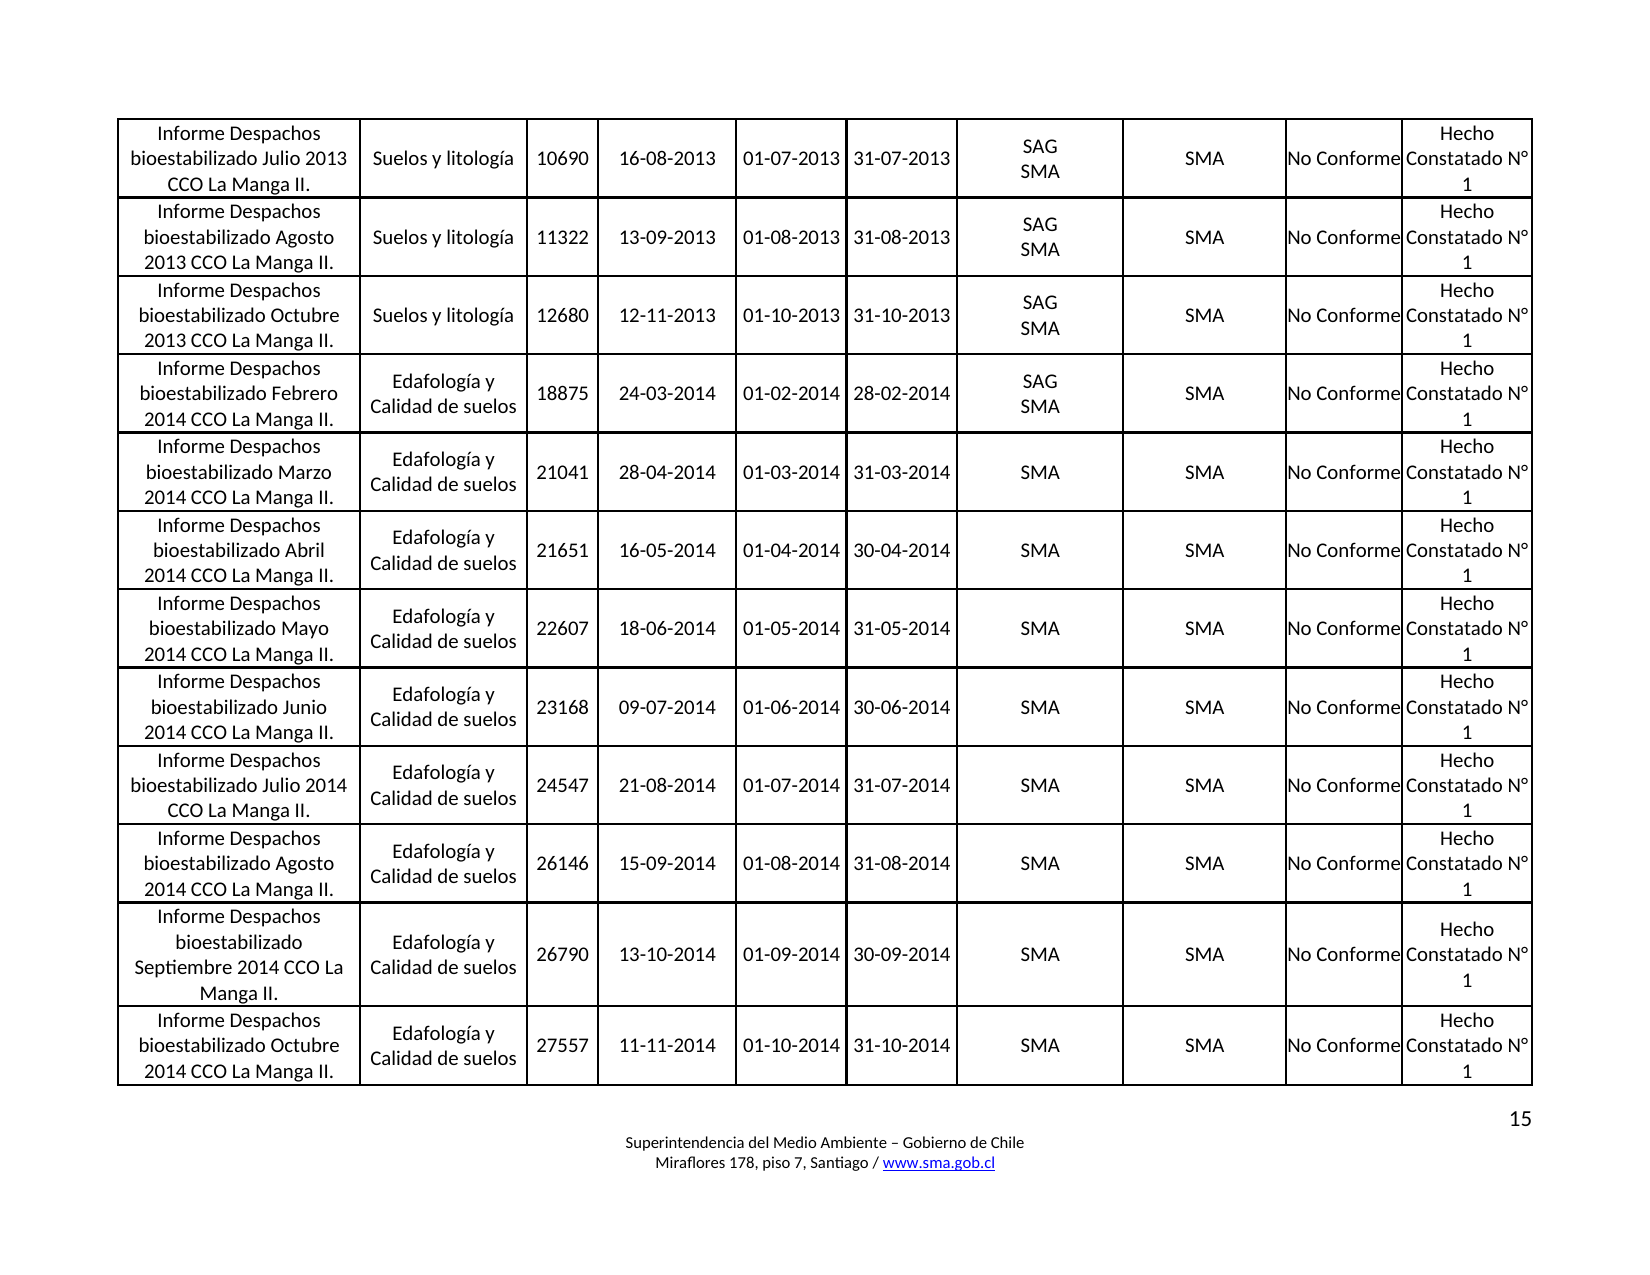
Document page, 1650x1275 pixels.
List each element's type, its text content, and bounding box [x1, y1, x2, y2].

table_cell SMA [958, 512, 1122, 588]
table_cell Suelos y litología [361, 199, 526, 275]
table_cell 30-04-2014 [848, 512, 956, 588]
table_cell Hecho Constatado N° 1 [1403, 825, 1531, 901]
table_cell Informe Despachos bioestabilizado Mayo 2014 CCO La Manga II. [119, 590, 359, 666]
table_cell SMA [958, 904, 1122, 1005]
table_cell 09-07-2014 [599, 669, 735, 745]
table_cell Informe Despachos bioestabilizado Abril 2014 CCO La Manga II. [119, 512, 359, 588]
table_cell 31-10-2014 [848, 1007, 956, 1083]
table_cell SMA [958, 434, 1122, 510]
table_cell 12680 [528, 277, 597, 353]
table_cell 24547 [528, 747, 597, 823]
table_cell 22607 [528, 590, 597, 666]
table_cell 01-09-2014 [737, 904, 845, 1005]
table_cell 23168 [528, 669, 597, 745]
table_cell Hecho Constatado N° 1 [1403, 277, 1531, 353]
table_cell No Conforme [1287, 199, 1401, 275]
table_cell Hecho Constatado N° 1 [1403, 904, 1531, 1005]
table_cell No Conforme [1287, 825, 1401, 901]
table_cell 31-03-2014 [848, 434, 956, 510]
table_cell SMA [958, 747, 1122, 823]
table_cell Edafología y Calidad de suelos [361, 825, 526, 901]
table_cell Edafología y Calidad de suelos [361, 590, 526, 666]
table_cell Informe Despachos bioestabilizado Julio 2013 CCO La Manga II. [119, 120, 359, 196]
table_cell 24-03-2014 [599, 355, 735, 431]
table_cell 18875 [528, 355, 597, 431]
table_cell No Conforme [1287, 355, 1401, 431]
table_cell Edafología y Calidad de suelos [361, 434, 526, 510]
table_cell No Conforme [1287, 904, 1401, 1005]
table_cell SMA [1124, 355, 1285, 431]
table_cell 01-07-2014 [737, 747, 845, 823]
table_cell Informe Despachos bioestabilizado Agosto 2013 CCO La Manga II. [119, 199, 359, 275]
table_cell 01-02-2014 [737, 355, 845, 431]
table_cell 11322 [528, 199, 597, 275]
table_cell 31-05-2014 [848, 590, 956, 666]
table_cell 31-10-2013 [848, 277, 956, 353]
table_cell 01-03-2014 [737, 434, 845, 510]
table_cell 01-04-2014 [737, 512, 845, 588]
table_cell 01-08-2014 [737, 825, 845, 901]
table_cell Informe Despachos bioestabilizado Agosto 2014 CCO La Manga II. [119, 825, 359, 901]
table_cell SAG SMA [958, 277, 1122, 353]
table_cell 31-08-2013 [848, 199, 956, 275]
table_cell Informe Despachos bioestabilizado Octubre 2014 CCO La Manga II. [119, 1007, 359, 1083]
table_cell 01-07-2013 [737, 120, 845, 196]
table_cell Edafología y Calidad de suelos [361, 355, 526, 431]
table_cell Hecho Constatado N° 1 [1403, 669, 1531, 745]
table_cell No Conforme [1287, 669, 1401, 745]
table_cell 31-07-2014 [848, 747, 956, 823]
table_cell 30-06-2014 [848, 669, 956, 745]
table_cell No Conforme [1287, 120, 1401, 196]
table_cell 10690 [528, 120, 597, 196]
table_cell SMA [1124, 277, 1285, 353]
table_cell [1403, 120, 1531, 196]
table_cell SMA [958, 825, 1122, 901]
table_cell 21651 [528, 512, 597, 588]
table_cell Edafología y Calidad de suelos [361, 512, 526, 588]
table_cell Hecho Constatado N° 1 [1403, 434, 1531, 510]
table_cell SMA [1124, 590, 1285, 666]
table_cell 28-02-2014 [848, 355, 956, 431]
table_cell SMA [1124, 904, 1285, 1005]
table_cell Hecho Constatado N° 1 [1403, 747, 1531, 823]
table_cell Informe Despachos bioestabilizado Octubre 2013 CCO La Manga II. [119, 277, 359, 353]
table_cell 01-10-2013 [737, 277, 845, 353]
table_cell Hecho Constatado N° 1 [1403, 355, 1531, 431]
table_cell 21-08-2014 [599, 747, 735, 823]
table_cell Edafología y Calidad de suelos [361, 669, 526, 745]
table_cell No Conforme [1287, 590, 1401, 666]
table_cell SMA [1124, 434, 1285, 510]
table_cell SMA [1124, 512, 1285, 588]
table_cell No Conforme [1287, 512, 1401, 588]
table_cell 28-04-2014 [599, 434, 735, 510]
table_cell No Conforme [1287, 434, 1401, 510]
table_cell SMA [958, 669, 1122, 745]
table_cell 21041 [528, 434, 597, 510]
table_cell 01-10-2014 [737, 1007, 845, 1083]
table_cell 18-06-2014 [599, 590, 735, 666]
table_cell SMA [1124, 747, 1285, 823]
table_cell SMA [1124, 120, 1285, 196]
table_cell Informe Despachos bioestabilizado Septiembre 2014 CCO La Manga II. [119, 904, 359, 1005]
table_cell SAG SMA [958, 355, 1122, 431]
table_cell Informe Despachos bioestabilizado Febrero 2014 CCO La Manga II. [119, 355, 359, 431]
table_cell SAG SMA [958, 120, 1122, 196]
table_cell No Conforme [1287, 1007, 1401, 1083]
table_cell 26790 [528, 904, 597, 1005]
table_cell Edafología y Calidad de suelos [361, 1007, 526, 1083]
table_cell Hecho Constatado N° 1 [1403, 199, 1531, 275]
table_cell 31-07-2013 [848, 120, 956, 196]
table_cell 16-05-2014 [599, 512, 735, 588]
table_cell 13-10-2014 [599, 904, 735, 1005]
table_cell SMA [958, 1007, 1122, 1083]
table_cell No Conforme [1287, 747, 1401, 823]
table_cell 11-11-2014 [599, 1007, 735, 1083]
table_cell Suelos y litología [361, 120, 526, 196]
table_cell SMA [1124, 669, 1285, 745]
table_cell No Conforme [1287, 277, 1401, 353]
table_cell SMA [958, 590, 1122, 666]
table_cell 12-11-2013 [599, 277, 735, 353]
table_cell 01-06-2014 [737, 669, 845, 745]
table_cell SMA [1124, 1007, 1285, 1083]
table_cell Hecho Constatado N° 1 [1403, 590, 1531, 666]
table_cell Suelos y litología [361, 277, 526, 353]
table_cell Informe Despachos bioestabilizado Marzo 2014 CCO La Manga II. [119, 434, 359, 510]
table_cell SMA [1124, 199, 1285, 275]
table_cell 01-08-2013 [737, 199, 845, 275]
table_cell 27557 [528, 1007, 597, 1083]
table_cell Hecho Constatado N° 1 [1403, 512, 1531, 588]
table_cell 01-05-2014 [737, 590, 845, 666]
table_cell SAG SMA [958, 199, 1122, 275]
table_cell 30-09-2014 [848, 904, 956, 1005]
table_cell 13-09-2013 [599, 199, 735, 275]
table_cell 15-09-2014 [599, 825, 735, 901]
table_cell Informe Despachos bioestabilizado Julio 2014 CCO La Manga II. [119, 747, 359, 823]
table_cell Informe Despachos bioestabilizado Junio 2014 CCO La Manga II. [119, 669, 359, 745]
table_cell Edafología y Calidad de suelos [361, 904, 526, 1005]
table_cell Edafología y Calidad de suelos [361, 747, 526, 823]
table_cell Hecho Constatado N° 1 [1403, 1007, 1531, 1083]
table_cell 26146 [528, 825, 597, 901]
table_cell 16-08-2013 [599, 120, 735, 196]
table_cell SMA [1124, 825, 1285, 901]
table_cell 31-08-2014 [848, 825, 956, 901]
